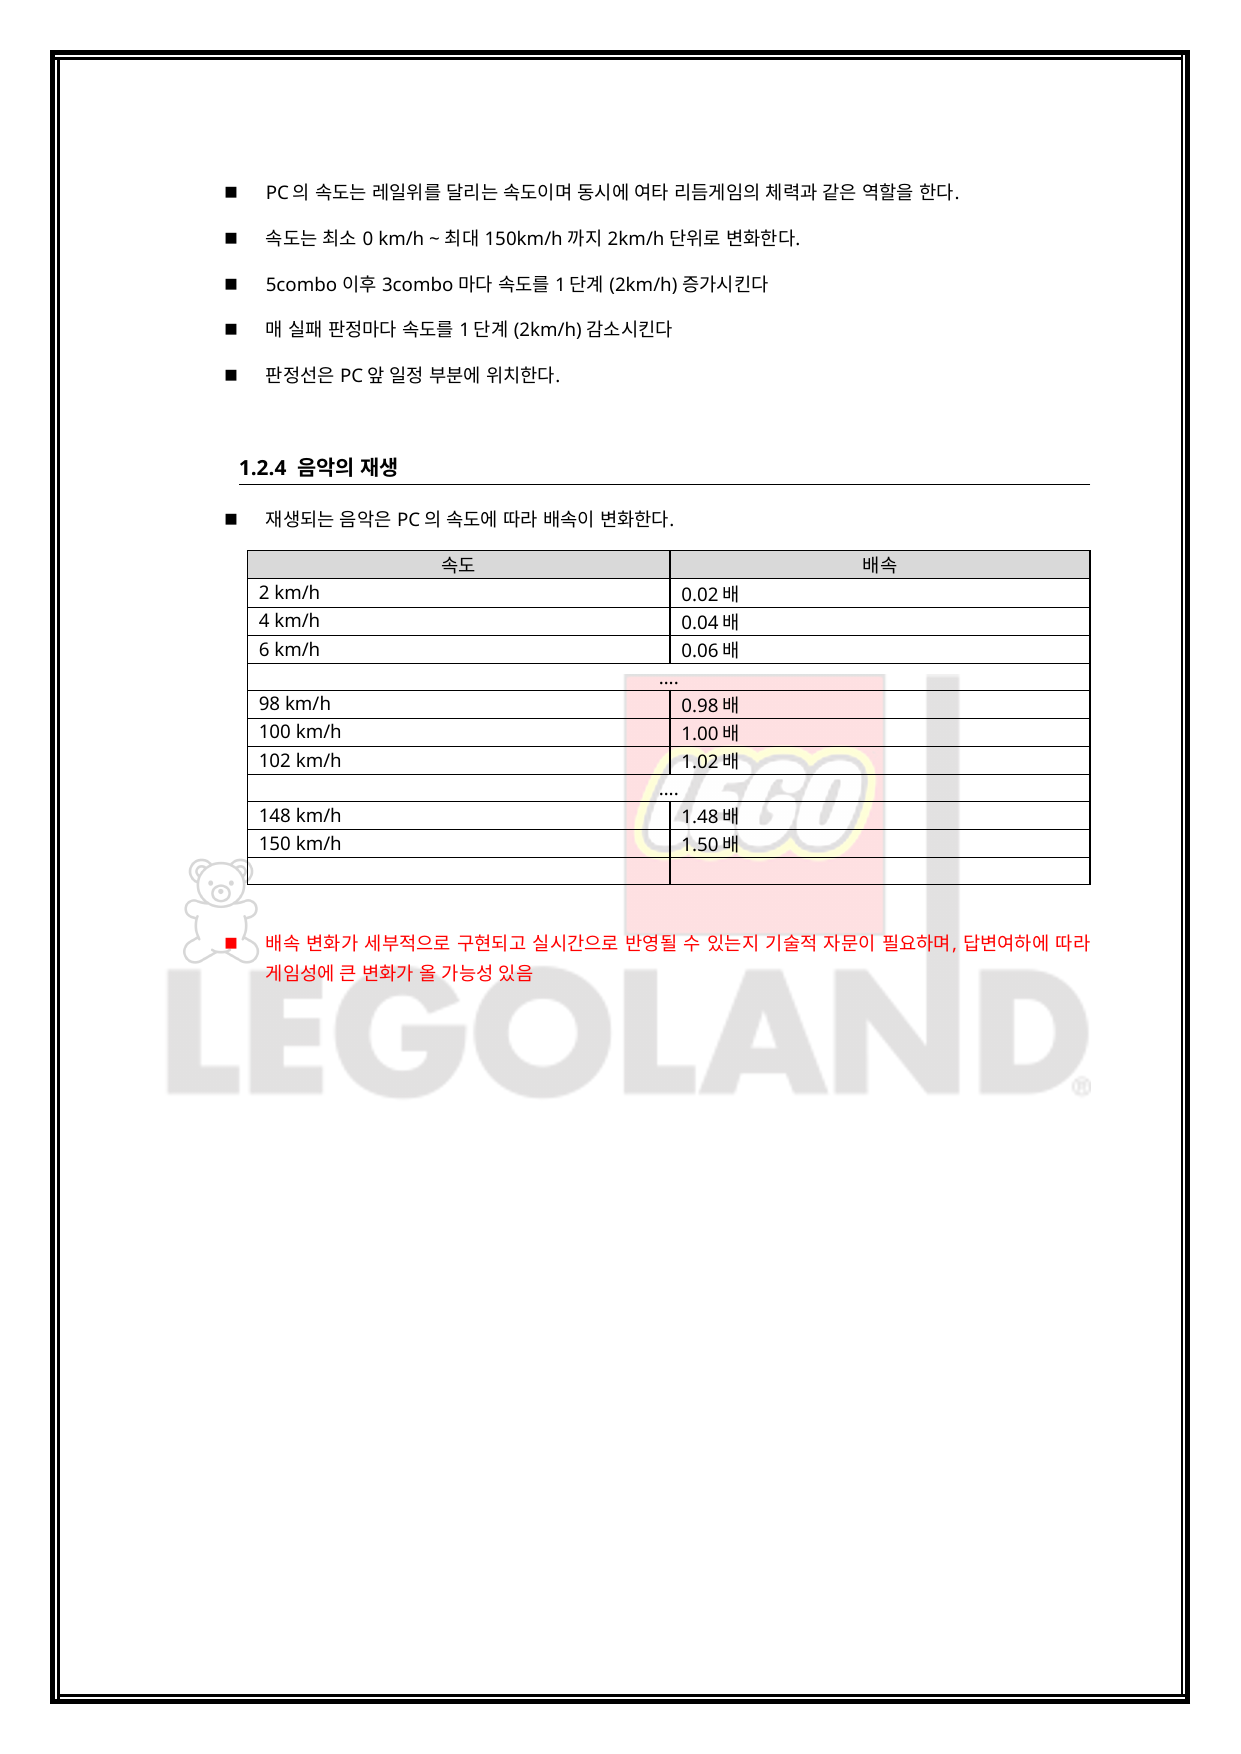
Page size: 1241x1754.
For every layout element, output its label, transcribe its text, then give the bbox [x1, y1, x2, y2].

table_cell …. [248, 775, 1089, 801]
table_cell 2 km/h [248, 579, 669, 607]
table_cell 1.00배 [671, 719, 1089, 746]
table_cell 98 km/h [248, 691, 669, 718]
table_cell 0.04배 [671, 608, 1089, 635]
table_cell 0.06배 [671, 636, 1089, 663]
table_cell 0.02배 [671, 579, 1089, 607]
table_cell [248, 858, 669, 884]
table_cell 0.98배 [671, 691, 1089, 718]
table_cell 6 km/h [248, 636, 669, 663]
table_cell 4 km/h [248, 608, 669, 635]
list 재생되는 음악은 PC의 속도에 따라 배속이 변화한다. [224, 504, 1090, 531]
list PC의 속도는 레일위를 달리는 속도이며 동시에 여타 리듬게임의 체력과 같은 역할을 한다. [224, 177, 1090, 204]
list 매 실패 판정마다 속도를 1단계 (2km/h) 감소시킨다 [224, 315, 1090, 342]
subtitle 음악의 재생 [239, 451, 1090, 484]
list 판정선은 PC앞 일정 부분에 위치한다. [224, 361, 1090, 388]
table_cell 148 km/h [248, 802, 669, 829]
table_cell …. [248, 664, 1089, 689]
table_header 배속 [671, 551, 1089, 578]
table_cell 1.48배 [671, 802, 1089, 829]
table_cell 1.02배 [671, 747, 1089, 774]
table_cell 150 km/h [248, 830, 669, 857]
table_cell [671, 858, 1089, 884]
table_cell 100 km/h [248, 719, 669, 746]
table_cell 1.50배 [671, 830, 1089, 857]
table_header 속도 [248, 551, 669, 578]
list 속도는 최소 0 km/h ~ 최대 150km/h 까지 2km/h 단위로 변화한다. [224, 223, 1090, 250]
list 배속 변화가 세부적으로 구현되고 실시간으로 반영될 수 있는지 기술적 자문이 필요하며, 답변여하에 따라 게임성에 큰 변화가 올 가능성 있음 [224, 929, 1090, 986]
table_cell 102 km/h [248, 747, 669, 774]
list 5combo 이후 3combo 마다 속도를 1단계 (2km/h) 증가시킨다 [224, 269, 1090, 296]
